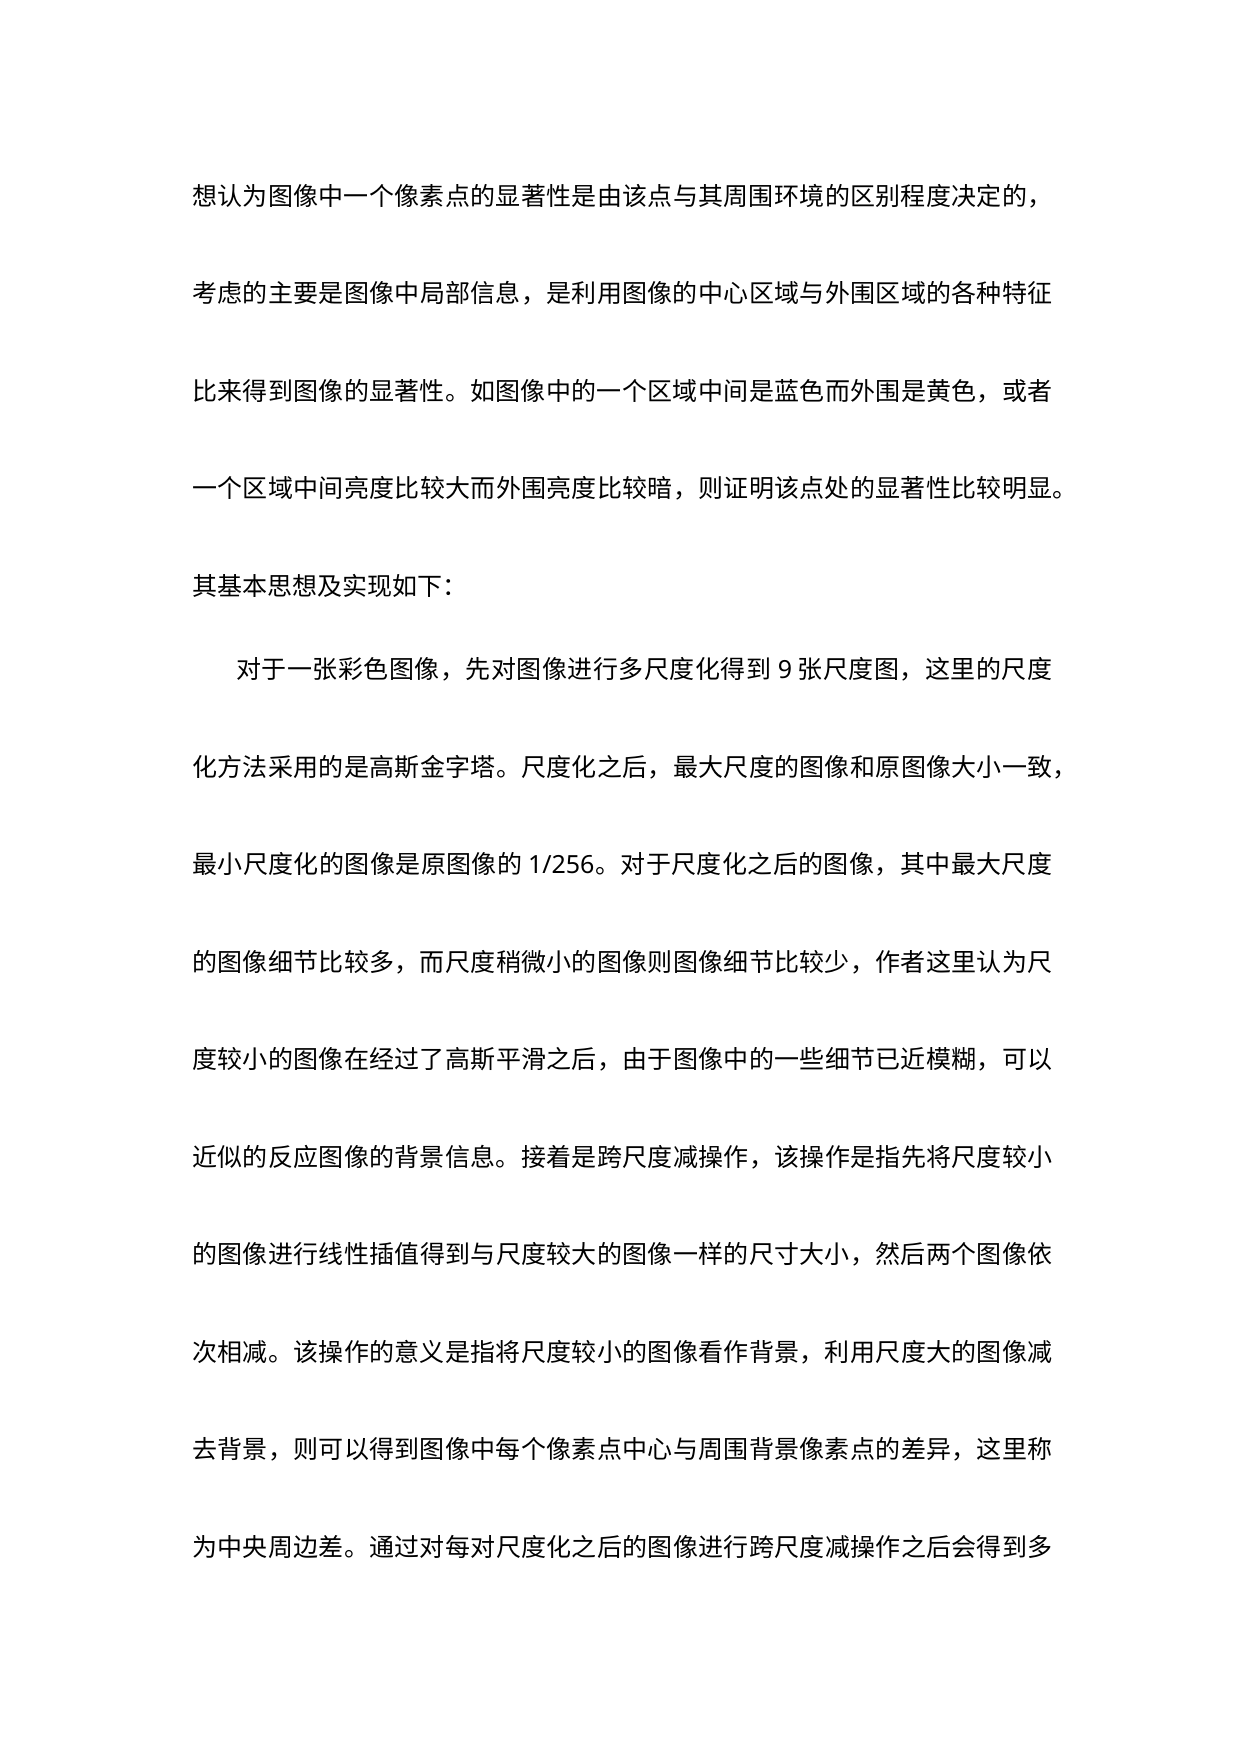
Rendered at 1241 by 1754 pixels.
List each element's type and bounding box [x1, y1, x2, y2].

text [192, 635, 1053, 1578]
text [192, 162, 1053, 617]
